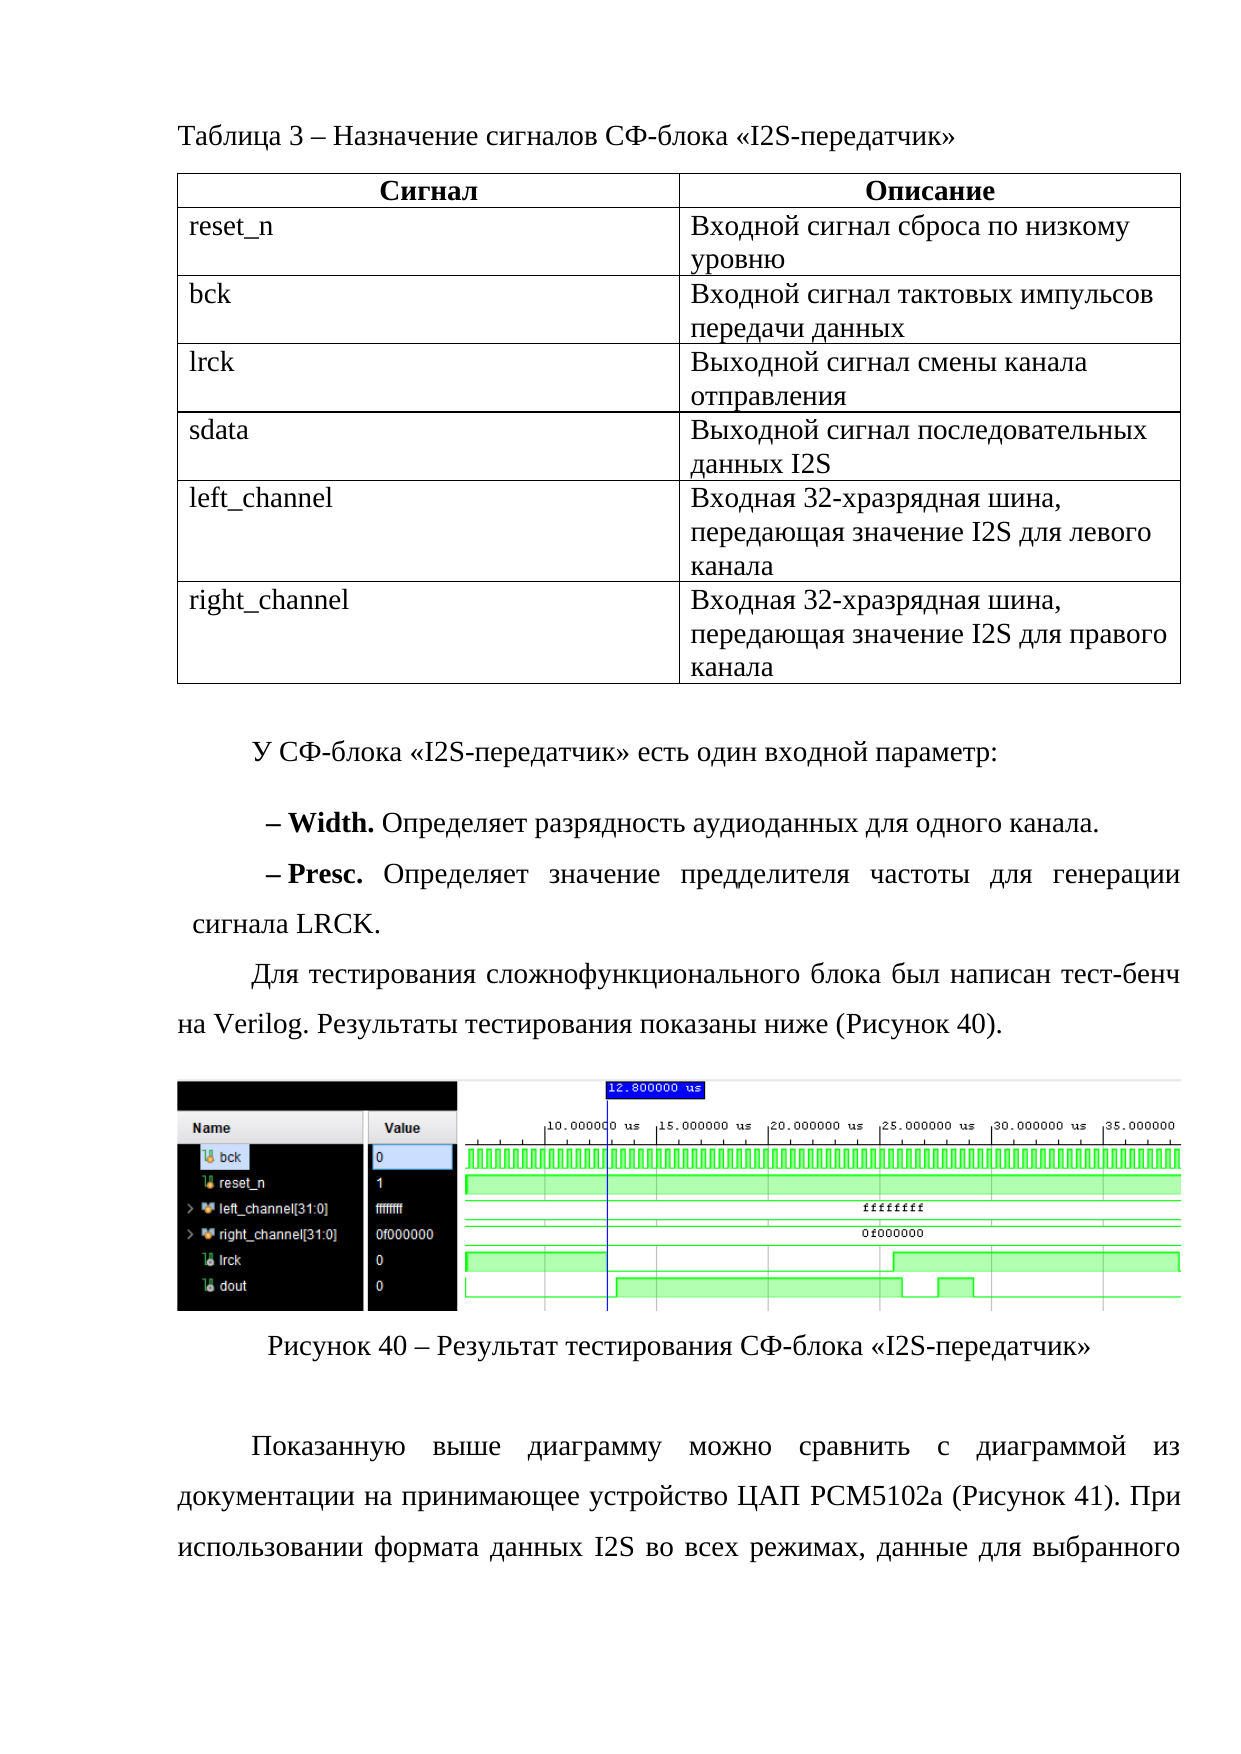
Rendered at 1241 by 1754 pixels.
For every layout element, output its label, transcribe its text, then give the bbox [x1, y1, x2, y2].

table_cell Входной сигнал тактовых импульсов передачи данных [680, 276, 1180, 343]
table_cell Входная 32-хразрядная шина, передающая значение I2S для левого канала [680, 481, 1180, 581]
table_cell Входная 32-хразрядная шина, передающая значение I2S для правого канала [680, 582, 1180, 683]
text Width. Определяет разрядность аудиоданных для одного канала. [192, 805, 1181, 839]
text Для тестирования сложнофункционального блока был написан тест-бенч на Verilog. Результаты тестирования показаны ниже (Рисунок 40). [177, 956, 1181, 1040]
table_cell left_channel [178, 481, 679, 581]
table_cell reset_n [178, 208, 679, 275]
text Таблица 3 – Назначение сигналов СФ-блока «I2S-передатчик» [177, 118, 1181, 152]
picture [177, 1077, 1182, 1311]
text У СФ-блока «I2S-передатчик» есть один входной параметр: [177, 734, 1181, 768]
text Рисунок 40 – Результат тестирования СФ-блока «I2S-передатчик» [177, 1328, 1181, 1361]
table_cell Входной сигнал сброса по низкому уровню [680, 208, 1180, 275]
table_header Сигнал [178, 174, 679, 207]
table_cell sdata [178, 413, 679, 479]
table_cell Выходной сигнал последовательных данных I2S [680, 413, 1180, 479]
table_cell bck [178, 276, 679, 343]
table_cell Выходной сигнал смены канала отправления [680, 344, 1180, 411]
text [177, 1428, 1181, 1562]
text Presc. Определяет значение предделителя частоты для генерации сигнала LRCK. [192, 856, 1181, 939]
table_cell lrck [178, 344, 679, 411]
table_cell right_channel [178, 582, 679, 683]
table_header Описание [680, 174, 1180, 207]
